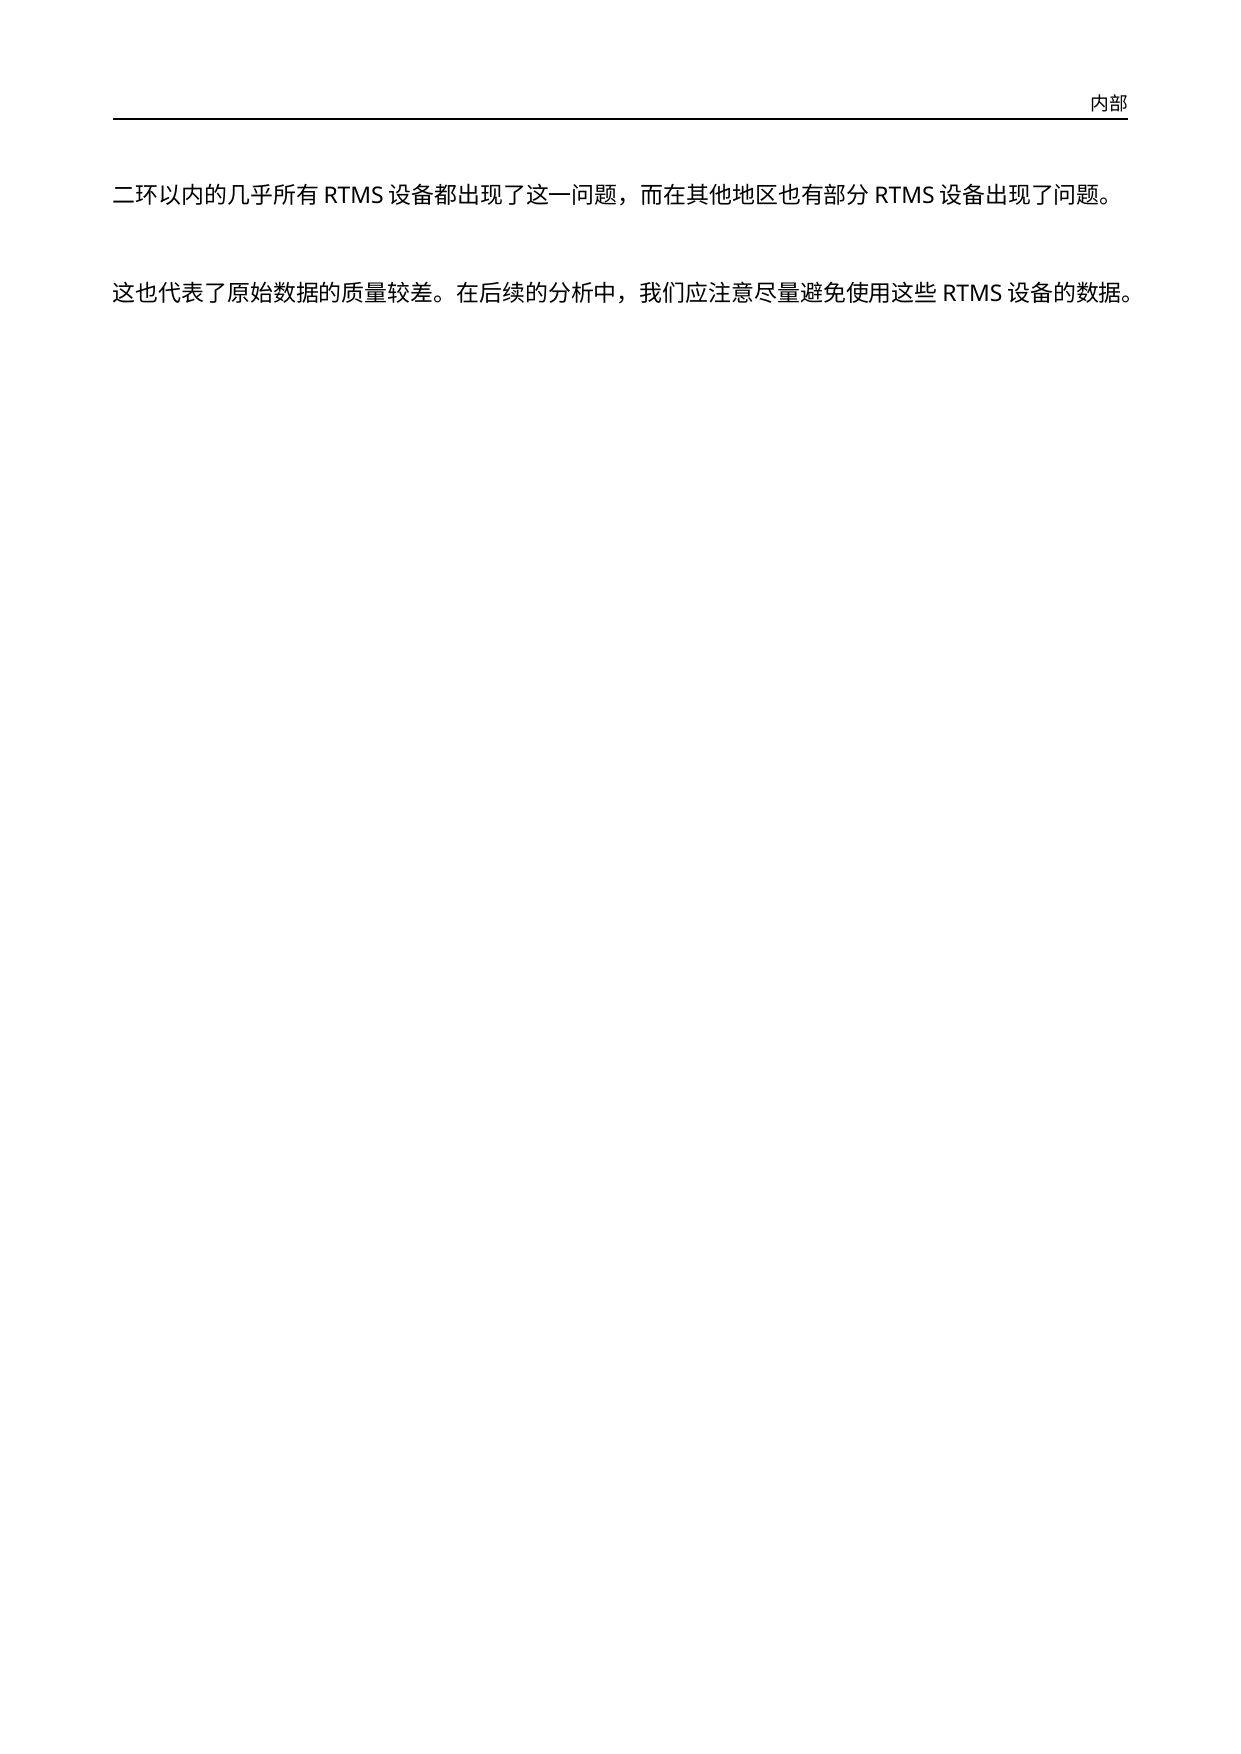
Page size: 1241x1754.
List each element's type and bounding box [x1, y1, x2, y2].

text [112, 161, 1128, 324]
